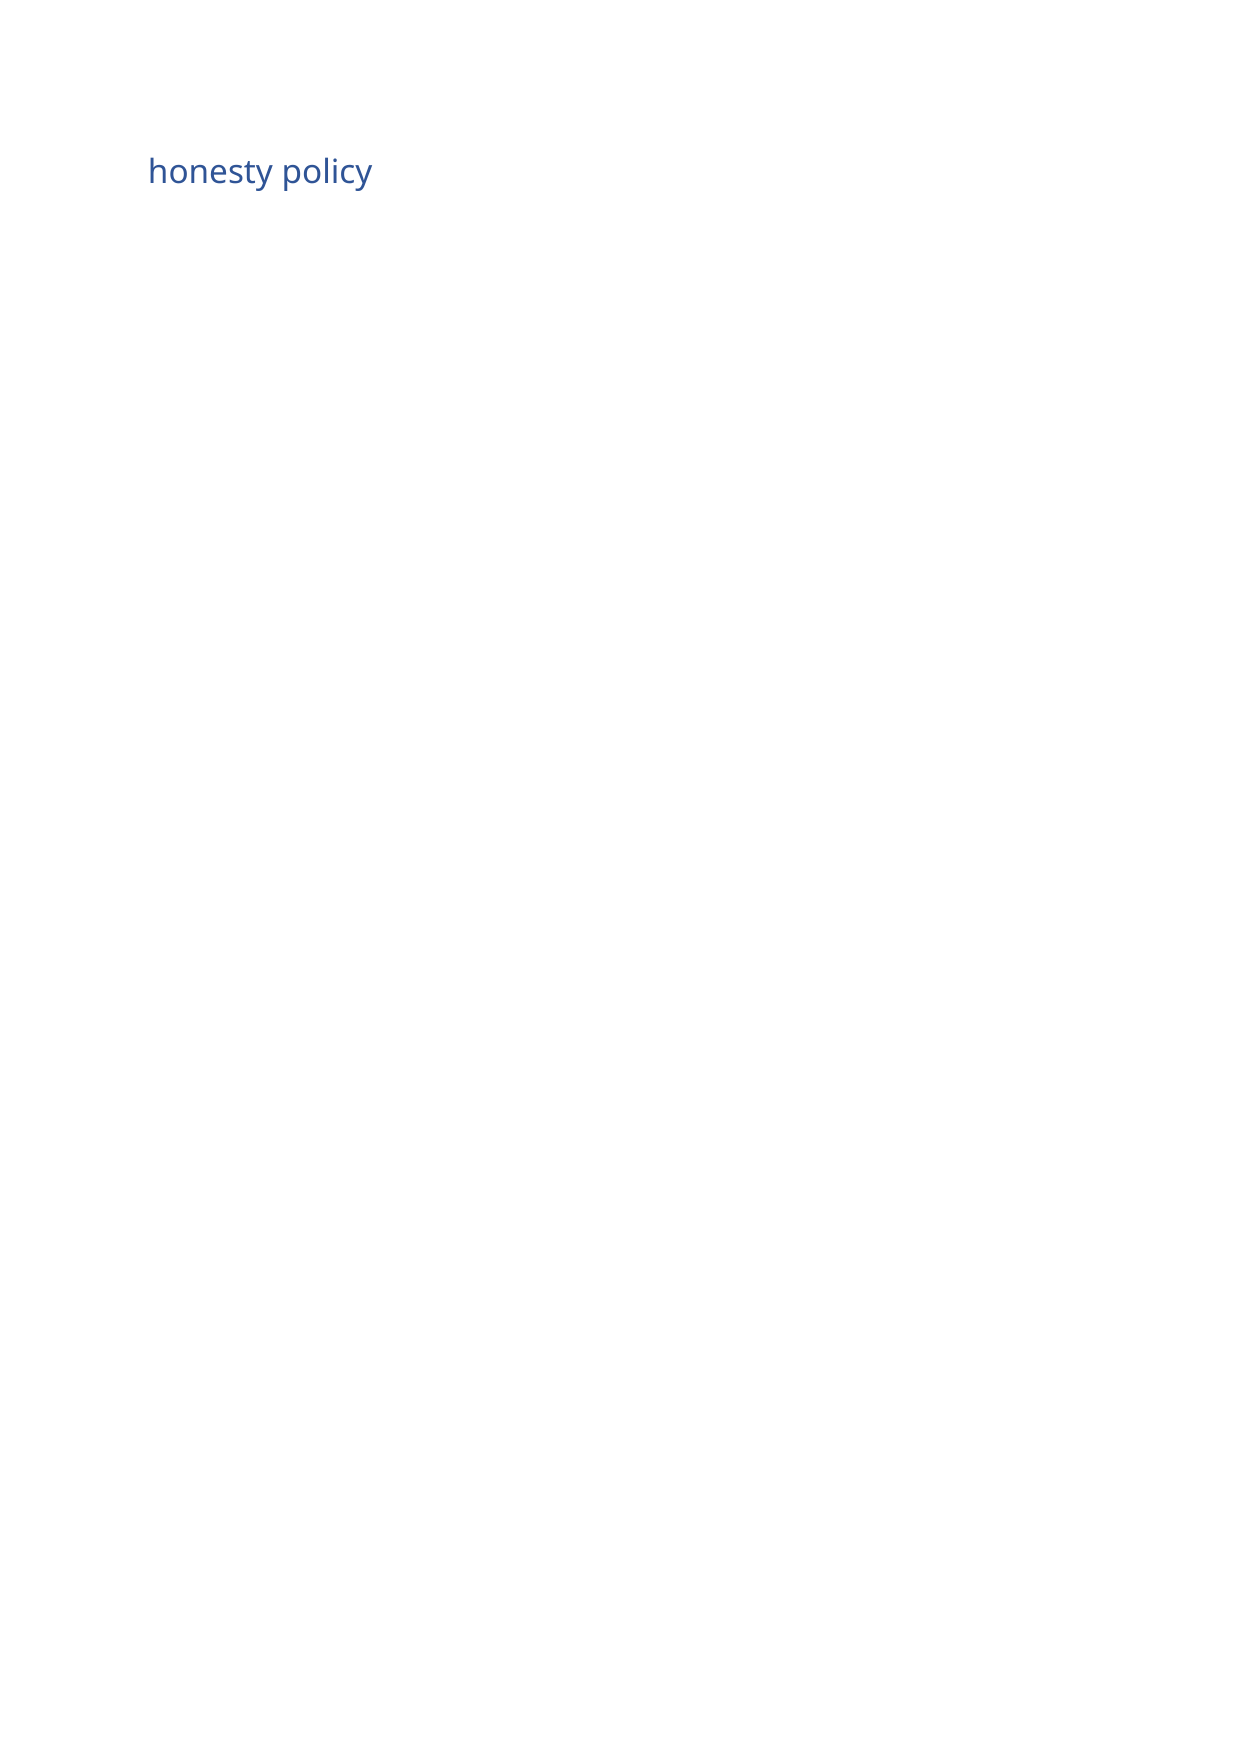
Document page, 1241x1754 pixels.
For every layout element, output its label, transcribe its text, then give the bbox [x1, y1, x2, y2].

subtitle honesty policy [148, 148, 1093, 193]
